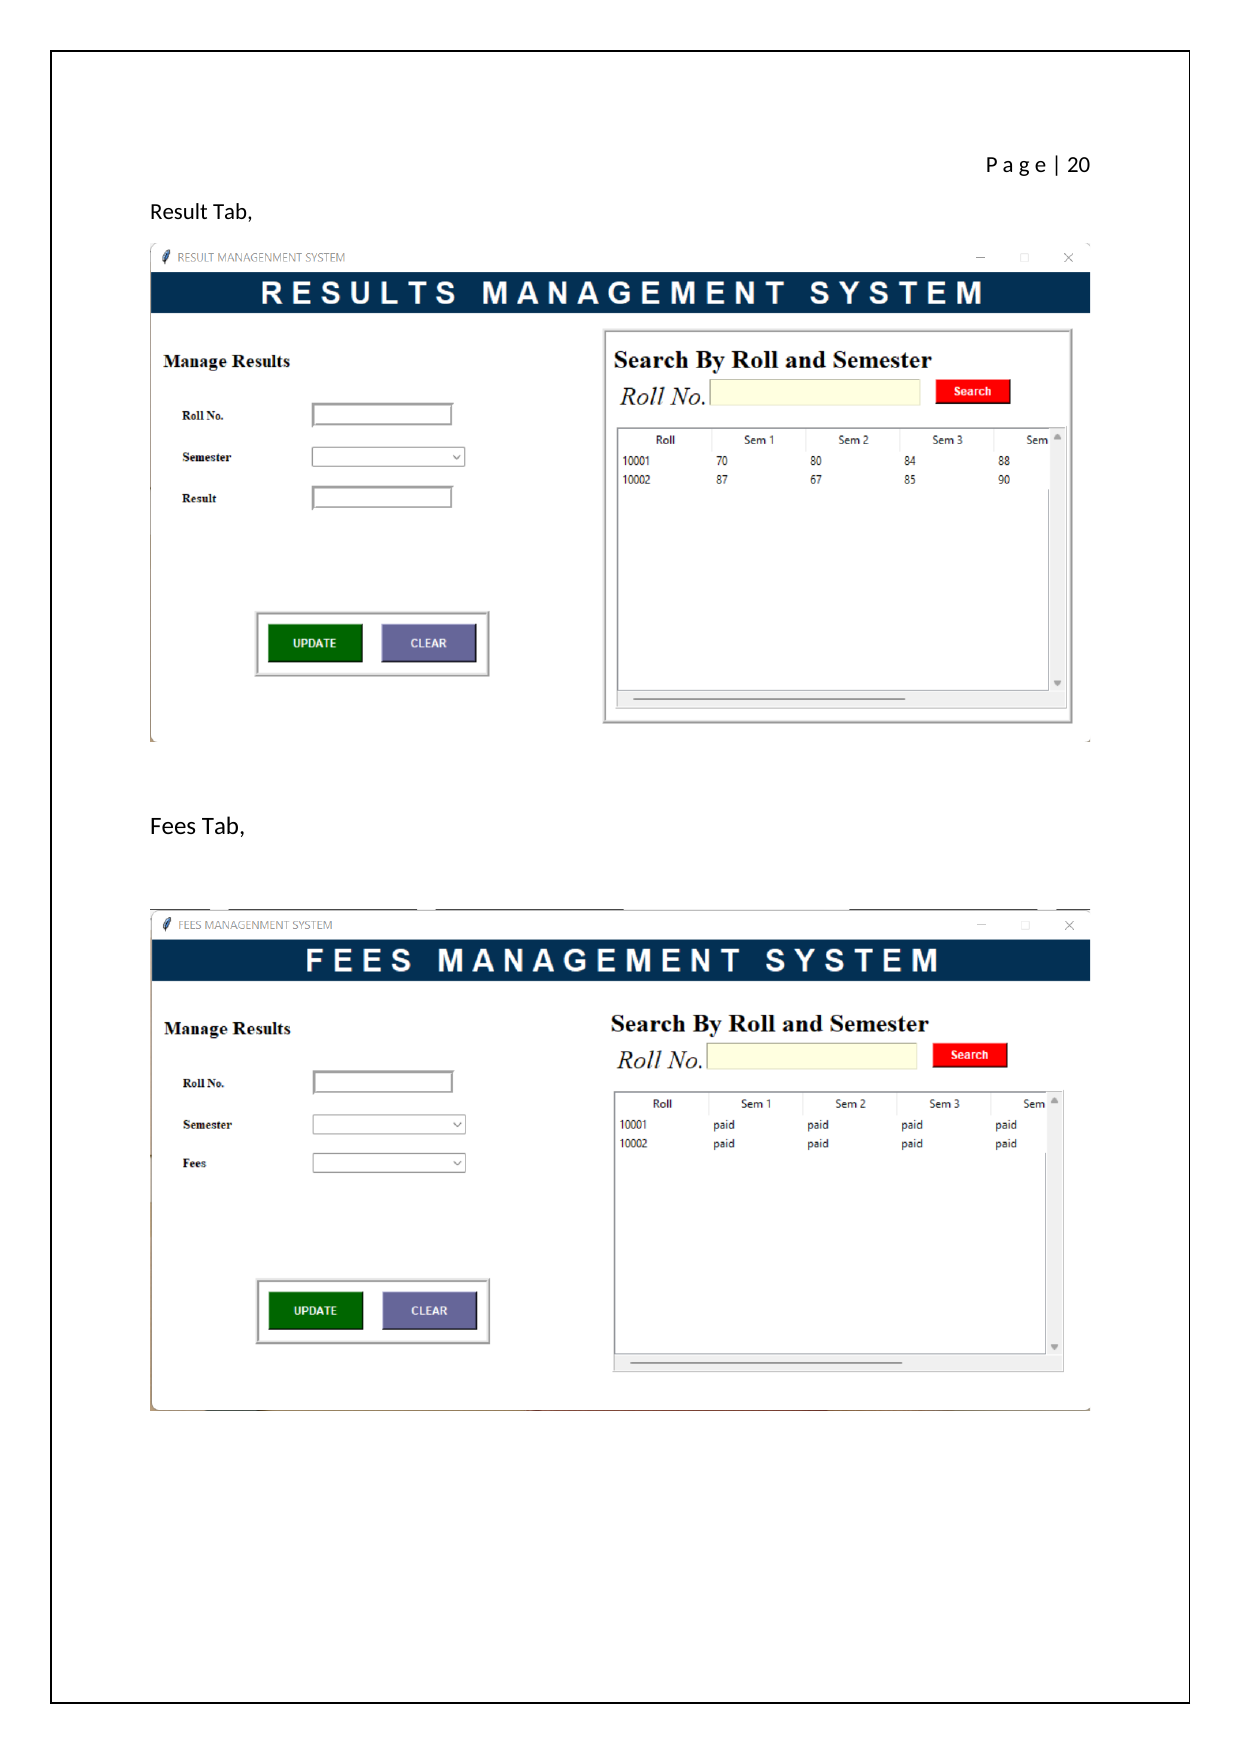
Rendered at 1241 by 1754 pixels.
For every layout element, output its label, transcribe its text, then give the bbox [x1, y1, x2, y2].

text P a g e | 20 [150, 150, 1090, 178]
text Fees Tab, [150, 810, 1090, 841]
picture [150, 243, 1091, 742]
text Result Tab, [150, 197, 1090, 225]
picture [150, 909, 1091, 1411]
